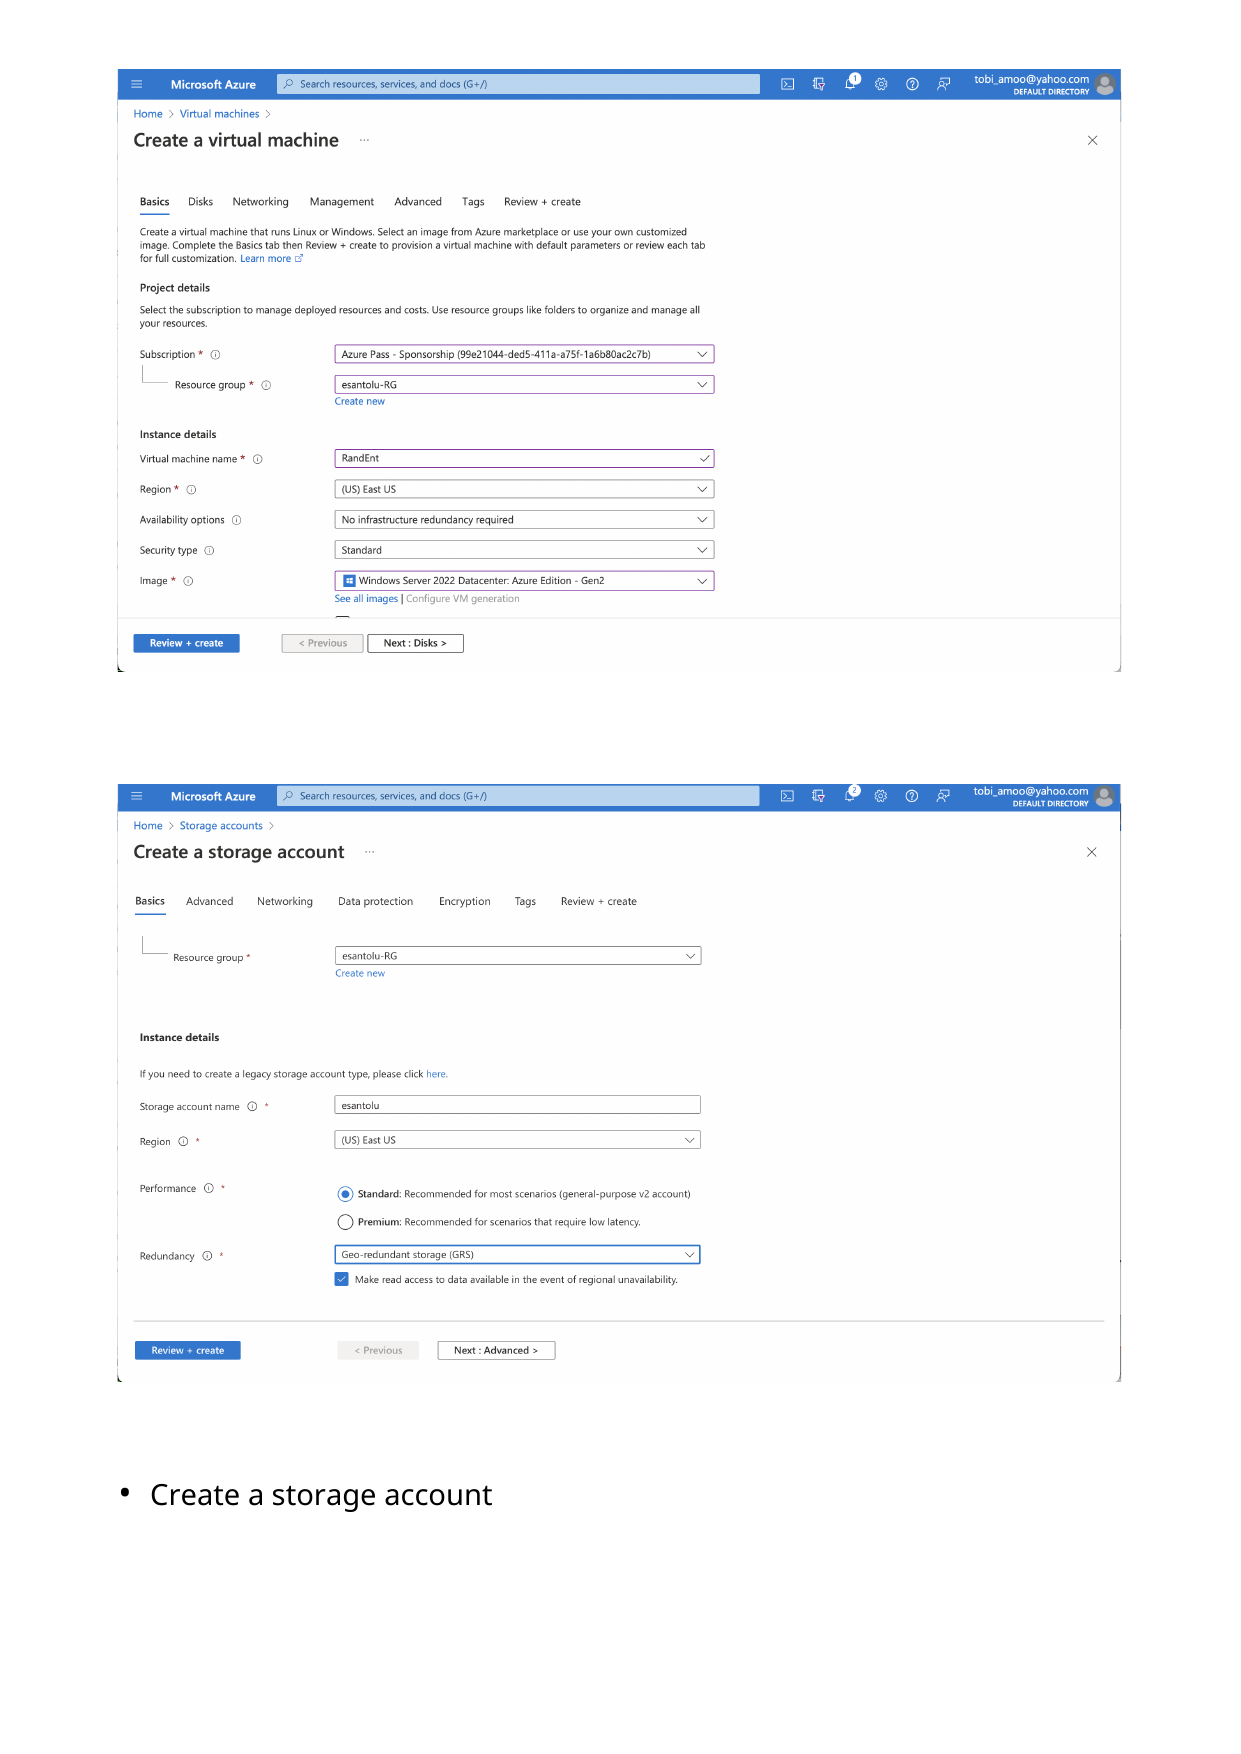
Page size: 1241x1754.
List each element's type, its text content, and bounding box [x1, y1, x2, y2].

picture [117, 784, 1122, 1382]
picture [117, 69, 1122, 672]
list Create a storage account [118, 1467, 1122, 1516]
